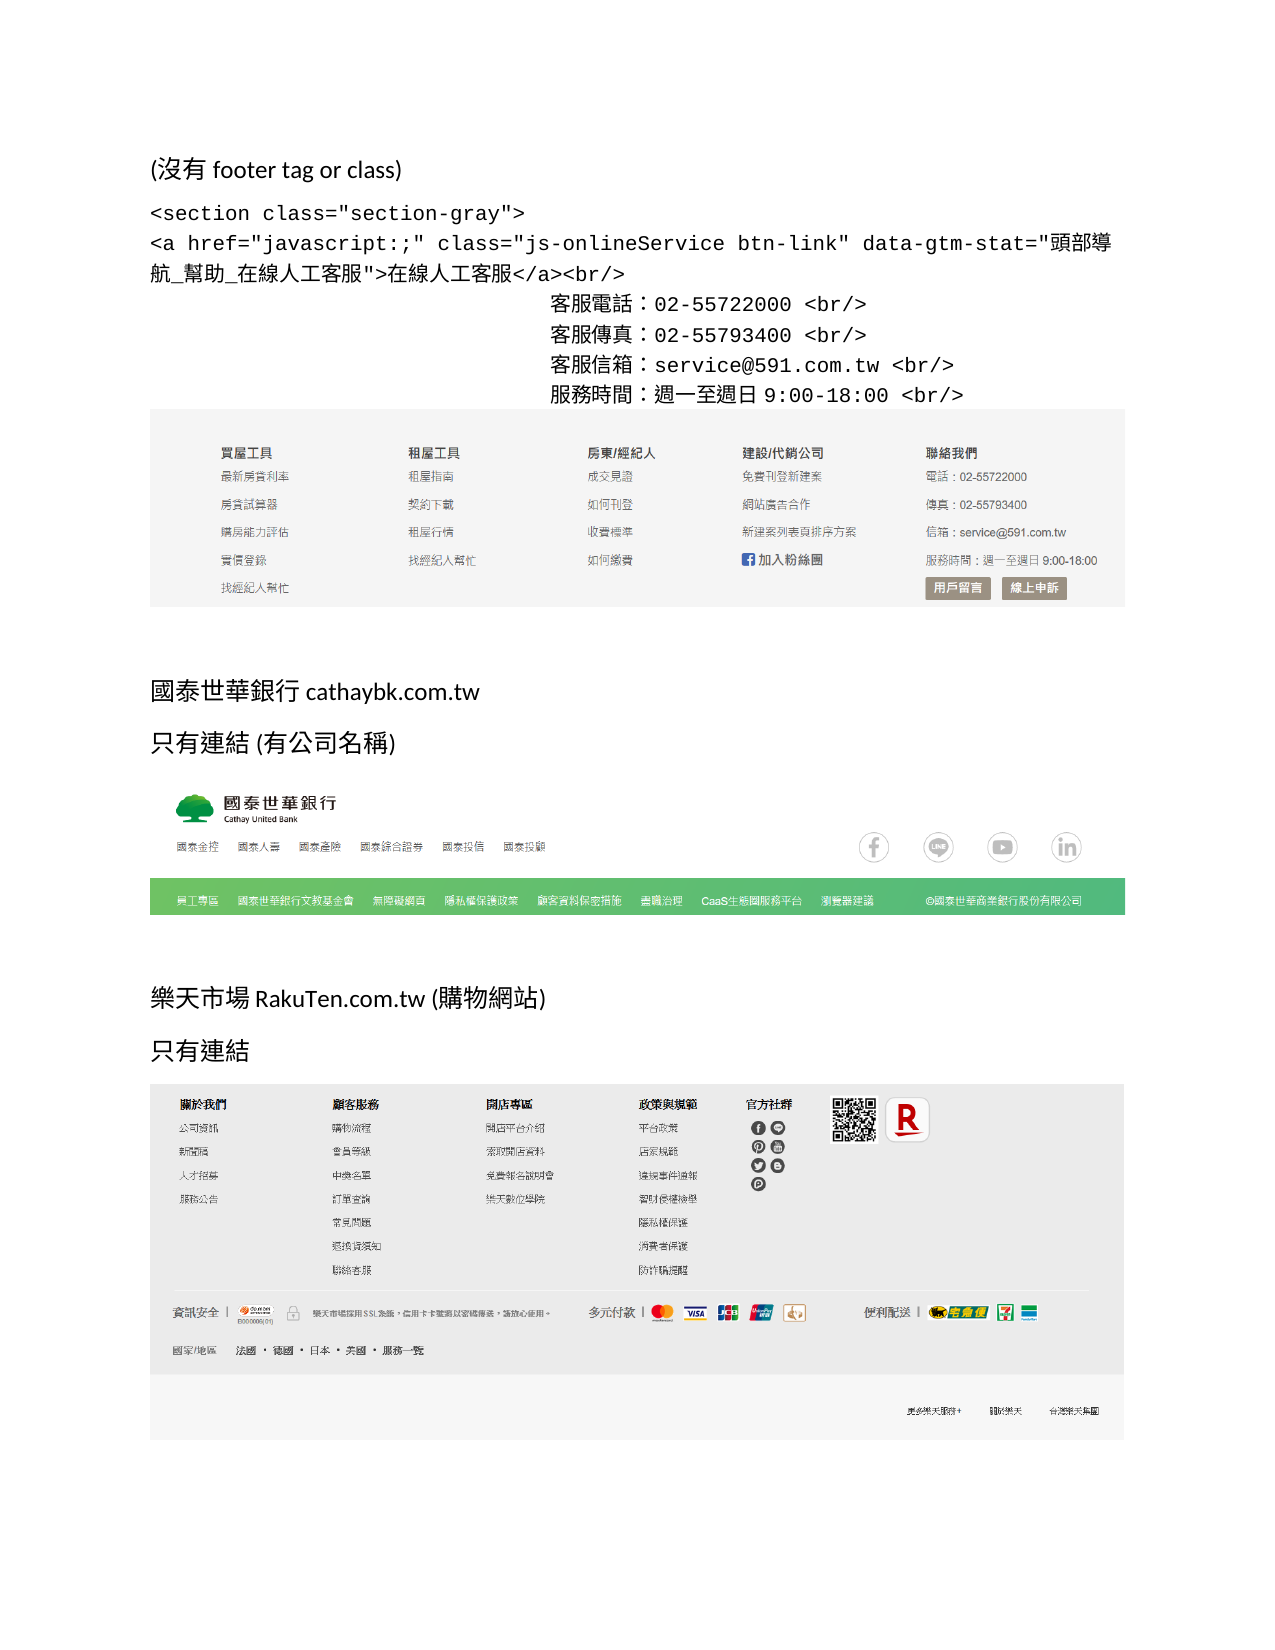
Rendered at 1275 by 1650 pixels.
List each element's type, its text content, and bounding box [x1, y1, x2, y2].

text 客服信箱：service@591.com.tw <br/> [150, 348, 1125, 379]
text 只有連結 (有公司名稱) [150, 724, 1125, 760]
text 國泰世華銀行 cathaybk.com.tw [150, 671, 1125, 707]
text 客服電話：02-55722000 <br/> [150, 287, 1125, 318]
picture [150, 409, 1125, 607]
picture [150, 1084, 1125, 1440]
text 樂天市場RakuTen.com.tw (購物網站) [150, 979, 1125, 1015]
text <a href="javascript:;" class="js-onlineService btn-link" data-gtm-stat="頭部導航_幫助_在線人工客服">在線人工客服</a><br/> [150, 227, 1125, 287]
text 只有連結 [150, 1032, 1125, 1068]
text 客服傳真：02-55793400 <br/> [150, 318, 1125, 348]
text 服務時間：週一至週日 9:00-18:00 <br/> [150, 379, 1125, 409]
text <section class="section-gray"> [150, 203, 1125, 227]
text (沒有footer tag or class) [150, 150, 1125, 186]
picture [150, 776, 1125, 915]
